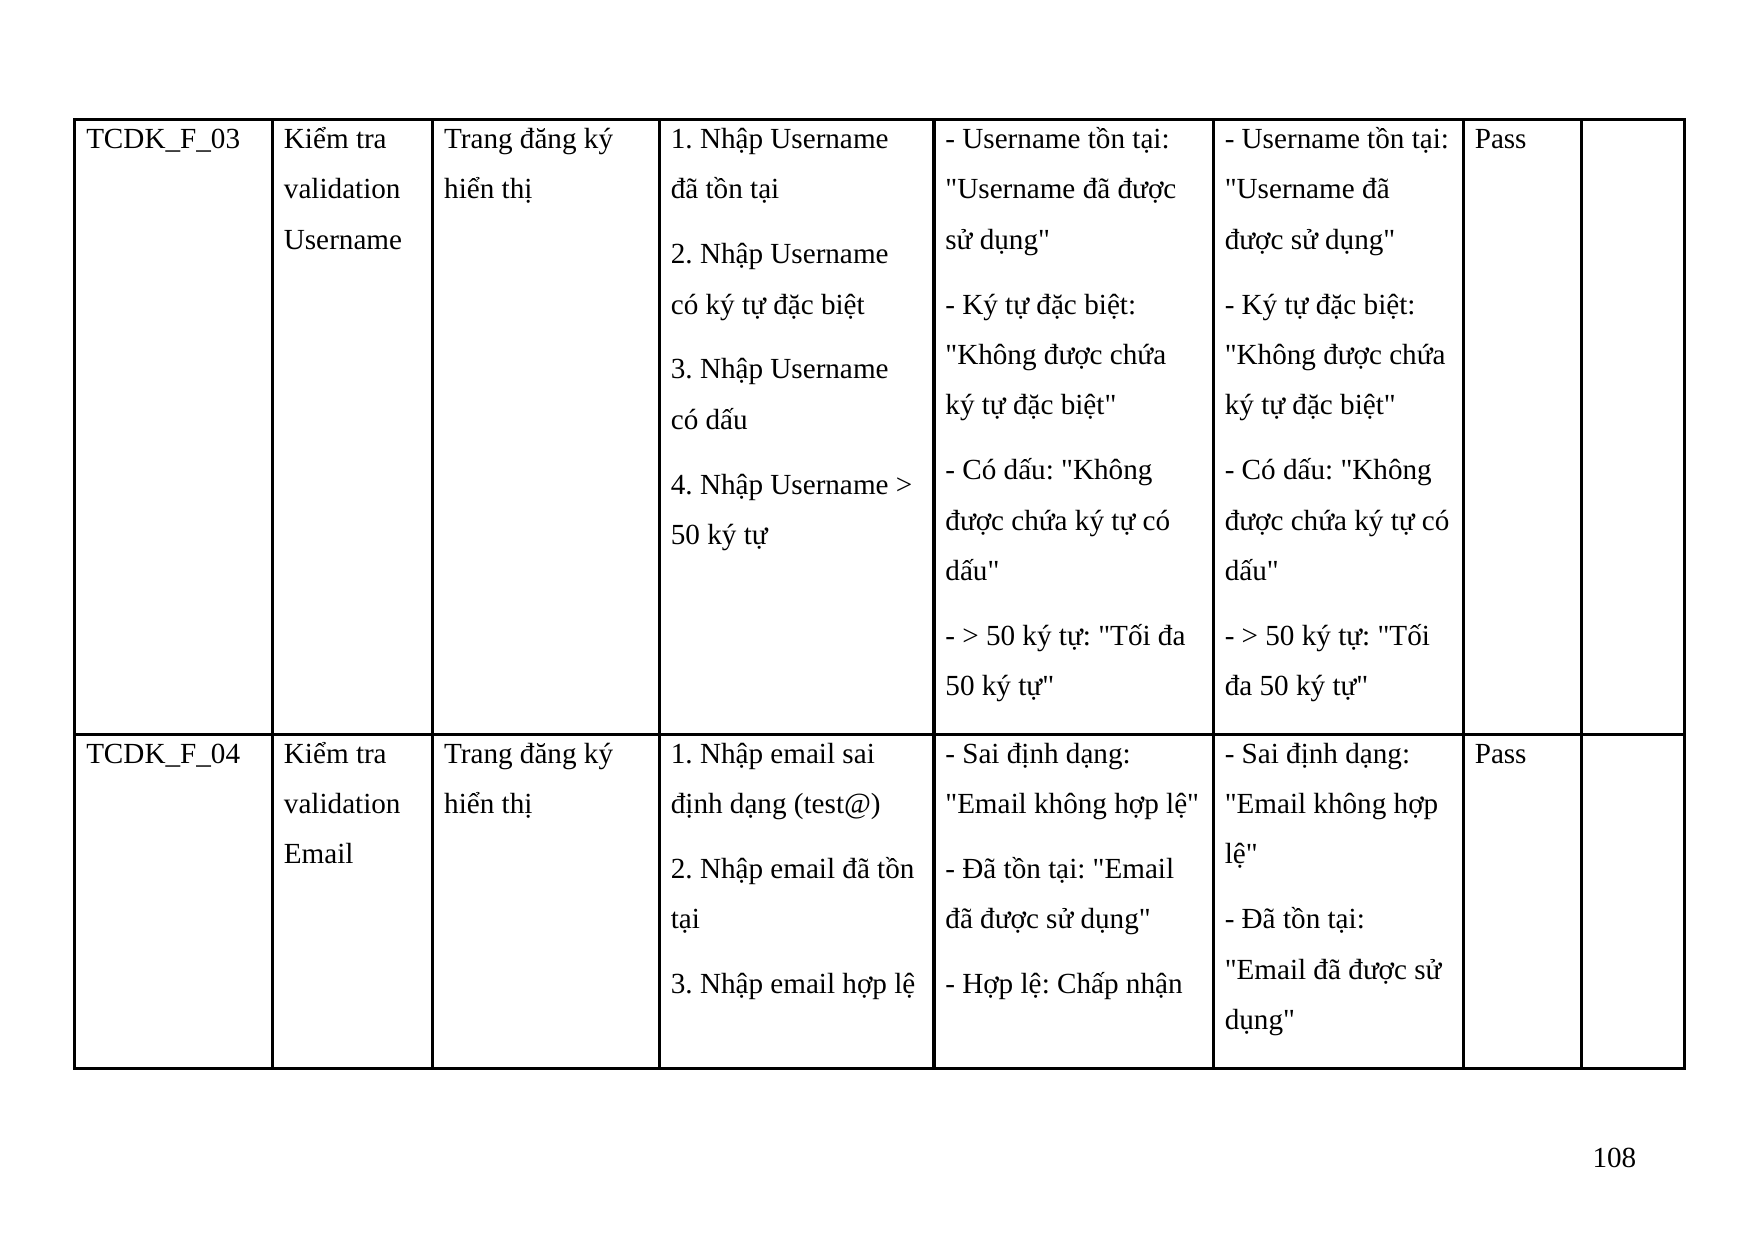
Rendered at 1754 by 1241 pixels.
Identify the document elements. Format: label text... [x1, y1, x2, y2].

table_cell - Username tồn tại: "Username đã được sử dụng" - Ký tự đặc biệt: "Không được chứa ký tự đặc biệt" - Có dấu: "Không được chứa ký tự có dấu" - > 50 ký tự: "Tối đa 50 ký tự" [936, 121, 1212, 733]
table_cell TCDK_F_03 [76, 121, 271, 733]
table_cell Pass [1465, 121, 1580, 733]
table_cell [936, 736, 1212, 1067]
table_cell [434, 736, 658, 1067]
table_cell Pass [1465, 736, 1580, 1067]
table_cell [661, 736, 932, 1067]
table_cell [1583, 121, 1683, 733]
table_cell Kiểm tra validation Username [274, 121, 431, 733]
table_cell [1583, 736, 1683, 1067]
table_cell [274, 736, 431, 1067]
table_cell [1215, 736, 1462, 1067]
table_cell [434, 121, 658, 733]
table_cell 1. Nhập Username đã tồn tại 2. Nhập Username có ký tự đặc biệt 3. Nhập Username có dấu 4. Nhập Username > 50 ký tự [661, 121, 932, 733]
table_cell - Username tồn tại: "Username đã được sử dụng" - Ký tự đặc biệt: "Không được chứa ký tự đặc biệt" - Có dấu: "Không được chứa ký tự có dấu" - > 50 ký tự: "Tối đa 50 ký tự" [1215, 121, 1462, 733]
table_cell TCDK_F_04 [76, 736, 271, 1067]
